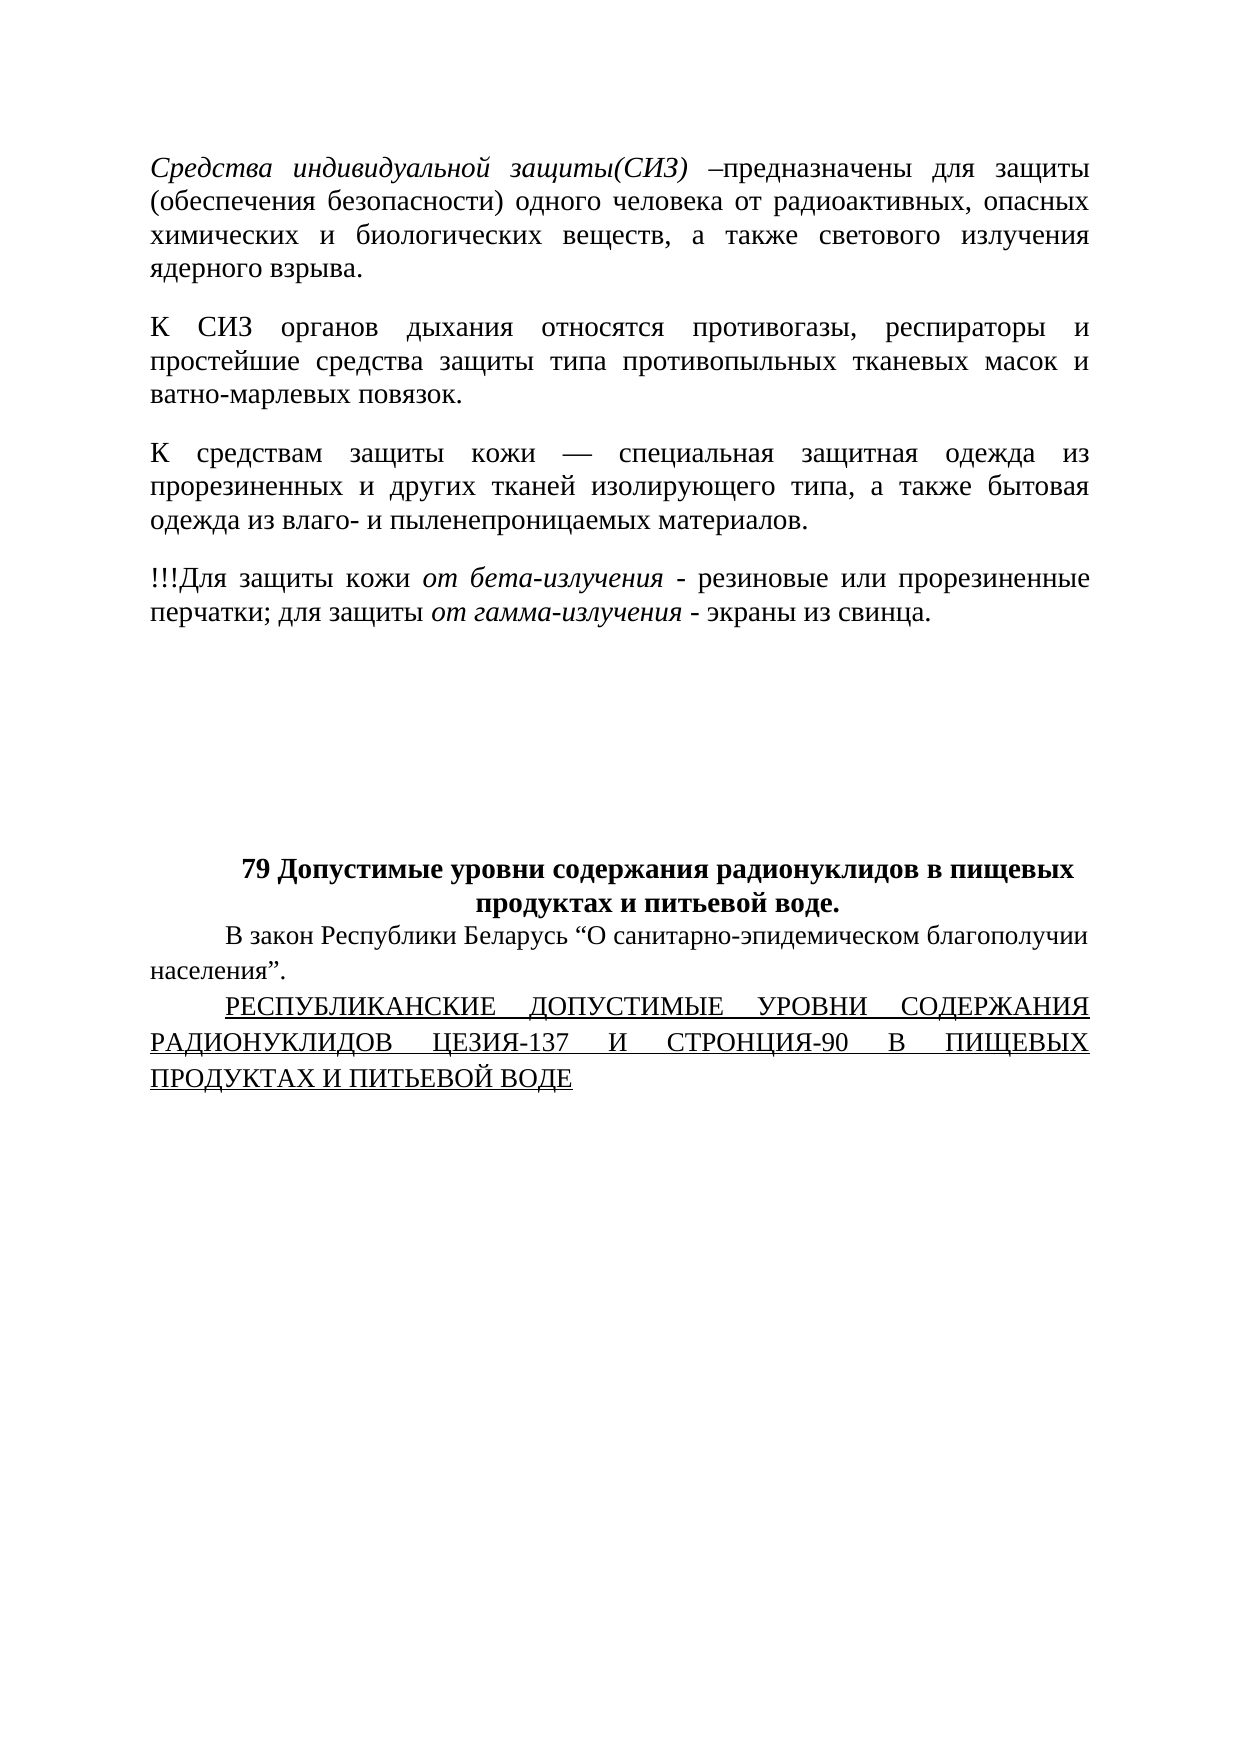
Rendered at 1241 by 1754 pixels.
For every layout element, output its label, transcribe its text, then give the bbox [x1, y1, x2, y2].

text К СИЗ органов дыхания относятся противогазы, респираторы и простейшие средства защиты типа противопыльных тканевых масок и ватно-марлевых повязок. [150, 309, 1090, 410]
text !!!Для защиты кожи от бета-излучения - резиновые или прорезиненные перчатки; для защиты от гамма-излучения - экраны из свинца. [150, 560, 1090, 627]
subtitle 79 Допустимые уровни содержания радионуклидов в пищевых продуктах и питьевой воде. [225, 852, 1090, 919]
text РЕСПУБЛИКАНСКИЕ ДОПУСТИМЫЕ УРОВНИ СОДЕРЖАНИЯ РАДИОНУКЛИДОВ ЦЕЗИЯ-137 И СТРОНЦИЯ-90 В ПИЩЕВЫХ ПРОДУКТАХ И ПИТЬЕВОЙ ВОДЕ [150, 990, 1090, 1053]
text К средствам защиты кожи — специальная защитная одежда из прорезиненных и других тканей изолирующего типа, а также бытовая одежда из влаго- и пыленепроницаемых материалов. [150, 435, 1090, 535]
text РЕСПУБЛИКАНСКИЕ ДОПУСТИМЫЕ УРОВНИ СОДЕРЖАНИЯ РАДИОНУКЛИДОВ ЦЕЗИЯ-137 И СТРОНЦИЯ-90 В ПИЩЕВЫХ ПРОДУКТАХ И ПИТЬЕВОЙ ВОДЕ [150, 1054, 1090, 1093]
text Средства индивидуальной защиты(СИЗ) –предназначены для защиты (обеспечения безопасности) одного человека от радиоактивных, опасных химических и биологических веществ, а также светового излучения ядерного взрыва. [150, 150, 1090, 284]
text В закон Республики Беларусь “О санитарно-эпидемическом благополучии населения”. [150, 919, 1090, 986]
